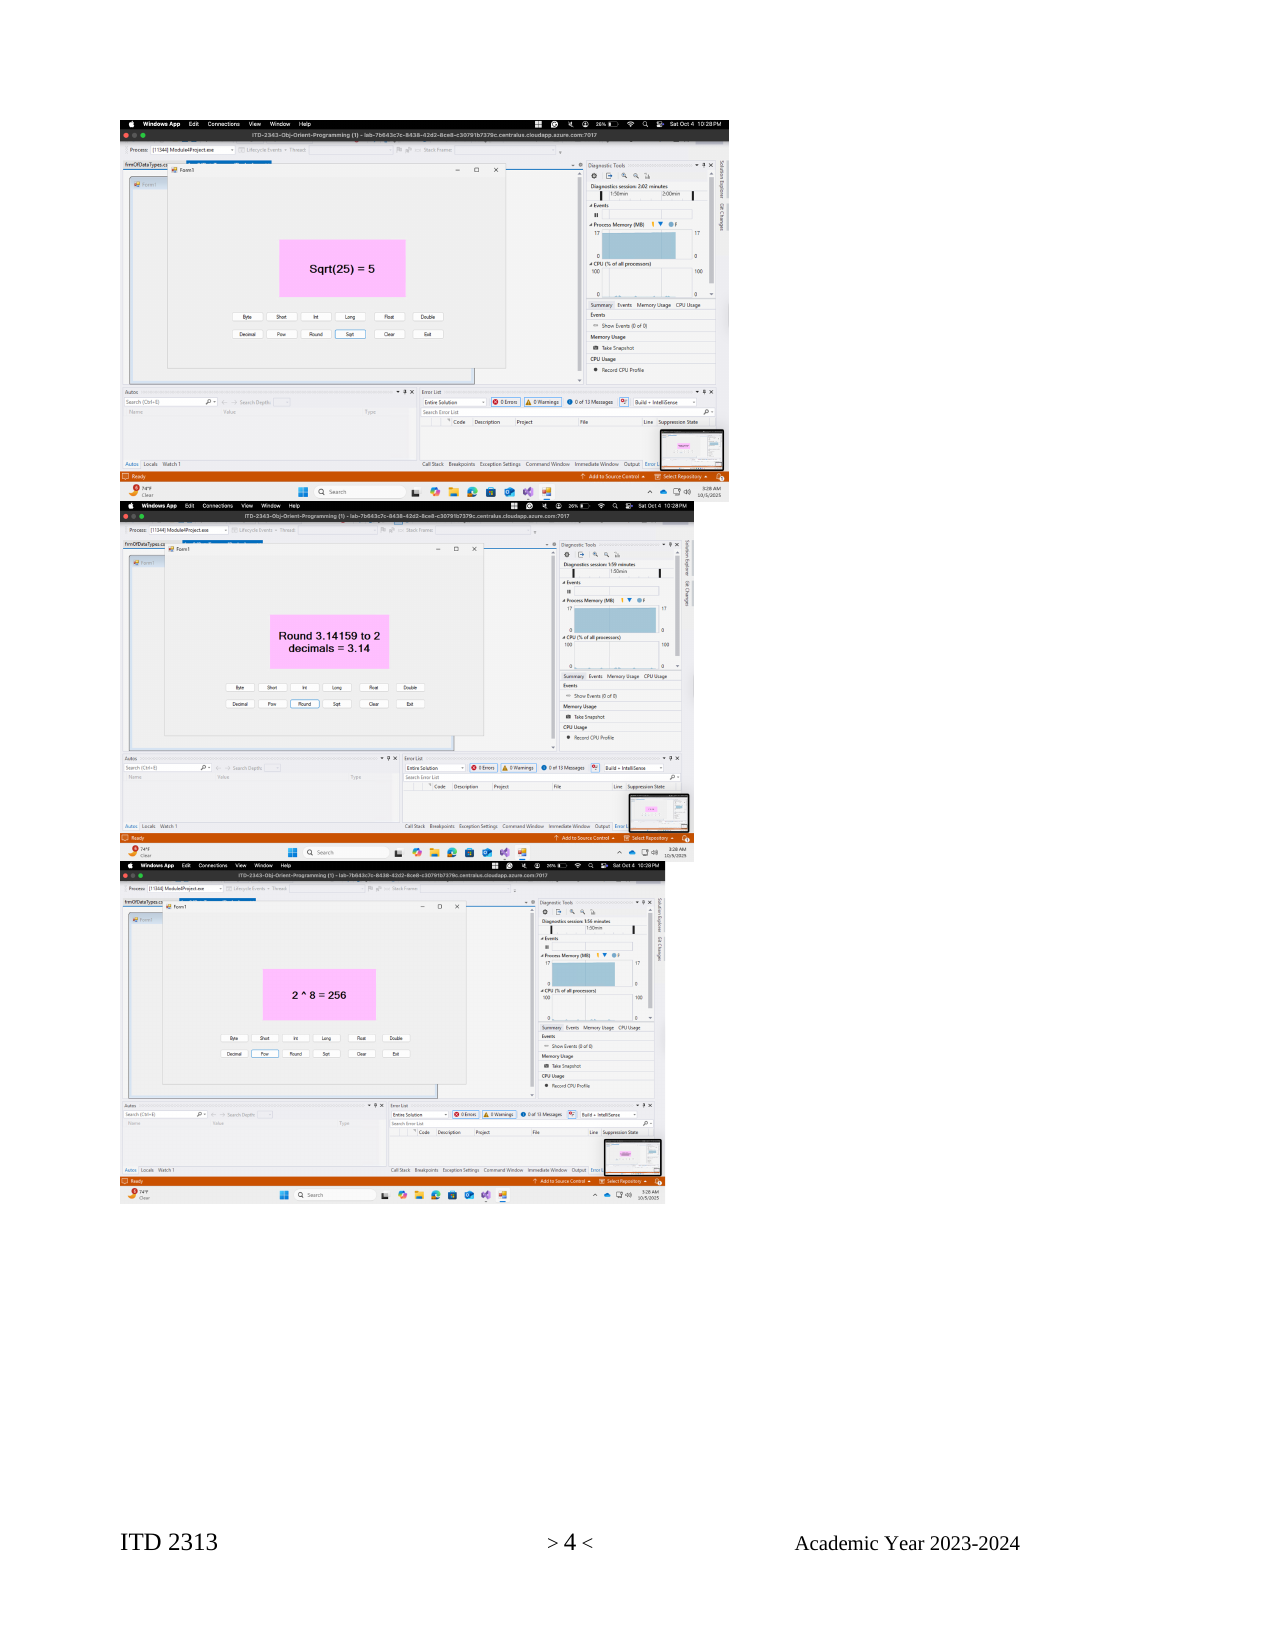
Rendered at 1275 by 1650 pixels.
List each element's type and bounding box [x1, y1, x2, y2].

picture [120, 120, 729, 1204]
